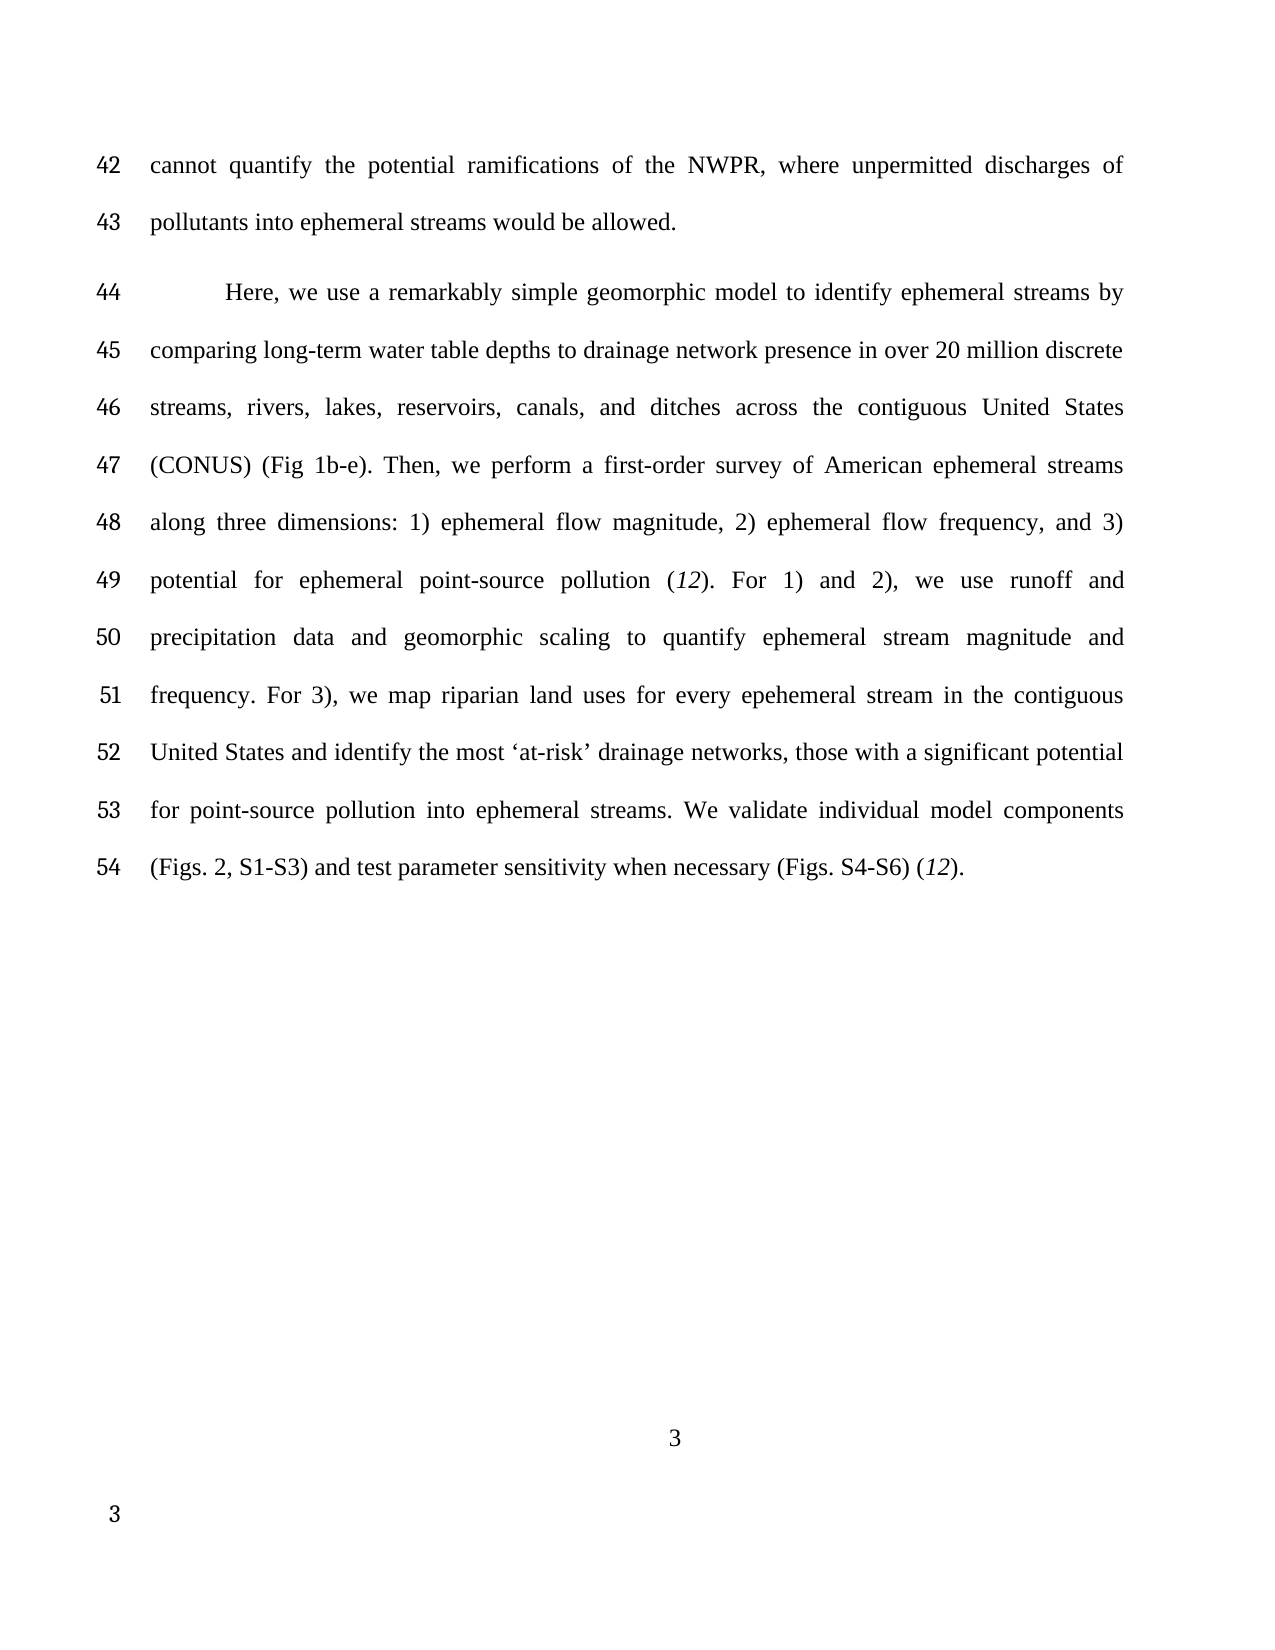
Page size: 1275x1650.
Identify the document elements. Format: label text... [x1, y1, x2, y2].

text Here, we use a remarkably simple geomorphic model to identify ephemeral streams by comparing long-term water table depths to drainage network presence in over 20 million discrete streams, rivers, lakes, reservoirs, canals, and ditches across the contiguous United States (CONUS) (Fig 1b-e). Then, we perform a first-order survey of American ephemeral streams along three dimensions: 1) ephemeral flow magnitude, 2) ephemeral flow frequency, and 3) potential for ephemeral point-source pollution (12). For 1) and 2), we use runoff and precipitation data and geomorphic scaling to quantify ephemeral stream magnitude and frequency. For 3), we map riparian land uses for every epehemeral stream in the contiguous United States and identify the most ‘at-risk’ drainage networks, those with a significant potential for point-source pollution into ephemeral streams. We validate individual model components (Figs. 2, S1-S3) and test parameter sensitivity when necessary (Figs. S4-S6) (12). [150, 277, 1125, 881]
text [150, 150, 1125, 236]
